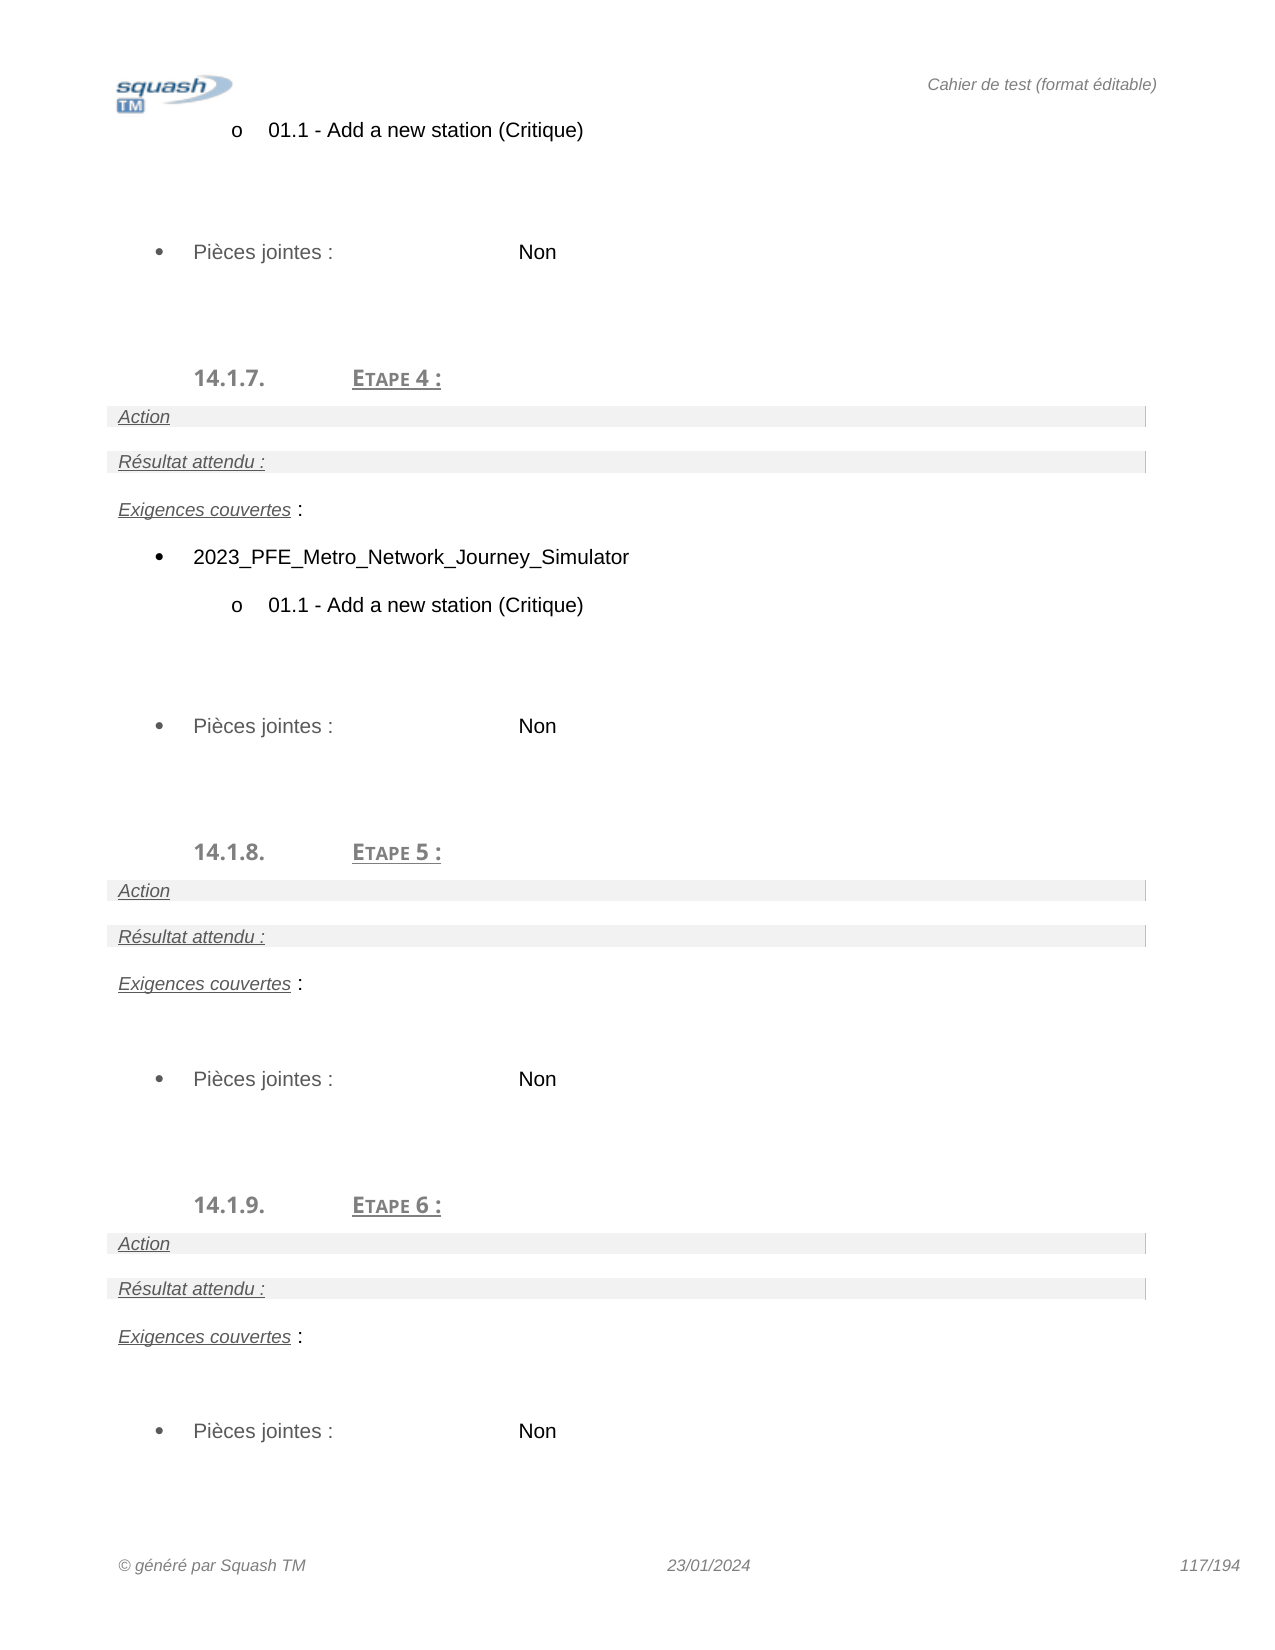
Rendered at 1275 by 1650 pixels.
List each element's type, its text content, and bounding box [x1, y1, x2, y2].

text Exigences couvertes : [118, 971, 1157, 995]
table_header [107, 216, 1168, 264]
list 01.1 - Add a new station (Critique) [231, 118, 1157, 144]
list 2023_PFE_Metro_Network_Journey_Simulator [156, 544, 1157, 568]
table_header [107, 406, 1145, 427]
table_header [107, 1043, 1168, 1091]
subtitle Etape 5 : [193, 836, 1157, 867]
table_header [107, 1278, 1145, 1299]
list 01.1 - Add a new station (Critique) [231, 592, 1157, 618]
picture [111, 69, 237, 117]
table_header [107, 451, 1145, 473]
subtitle Etape 4 : [193, 362, 1157, 393]
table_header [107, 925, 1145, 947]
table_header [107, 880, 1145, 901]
subtitle Etape 6 : [193, 1189, 1157, 1220]
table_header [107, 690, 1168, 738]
text Exigences couvertes : [118, 1323, 1157, 1347]
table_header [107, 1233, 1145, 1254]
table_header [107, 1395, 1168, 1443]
text Exigences couvertes : [118, 497, 1157, 521]
